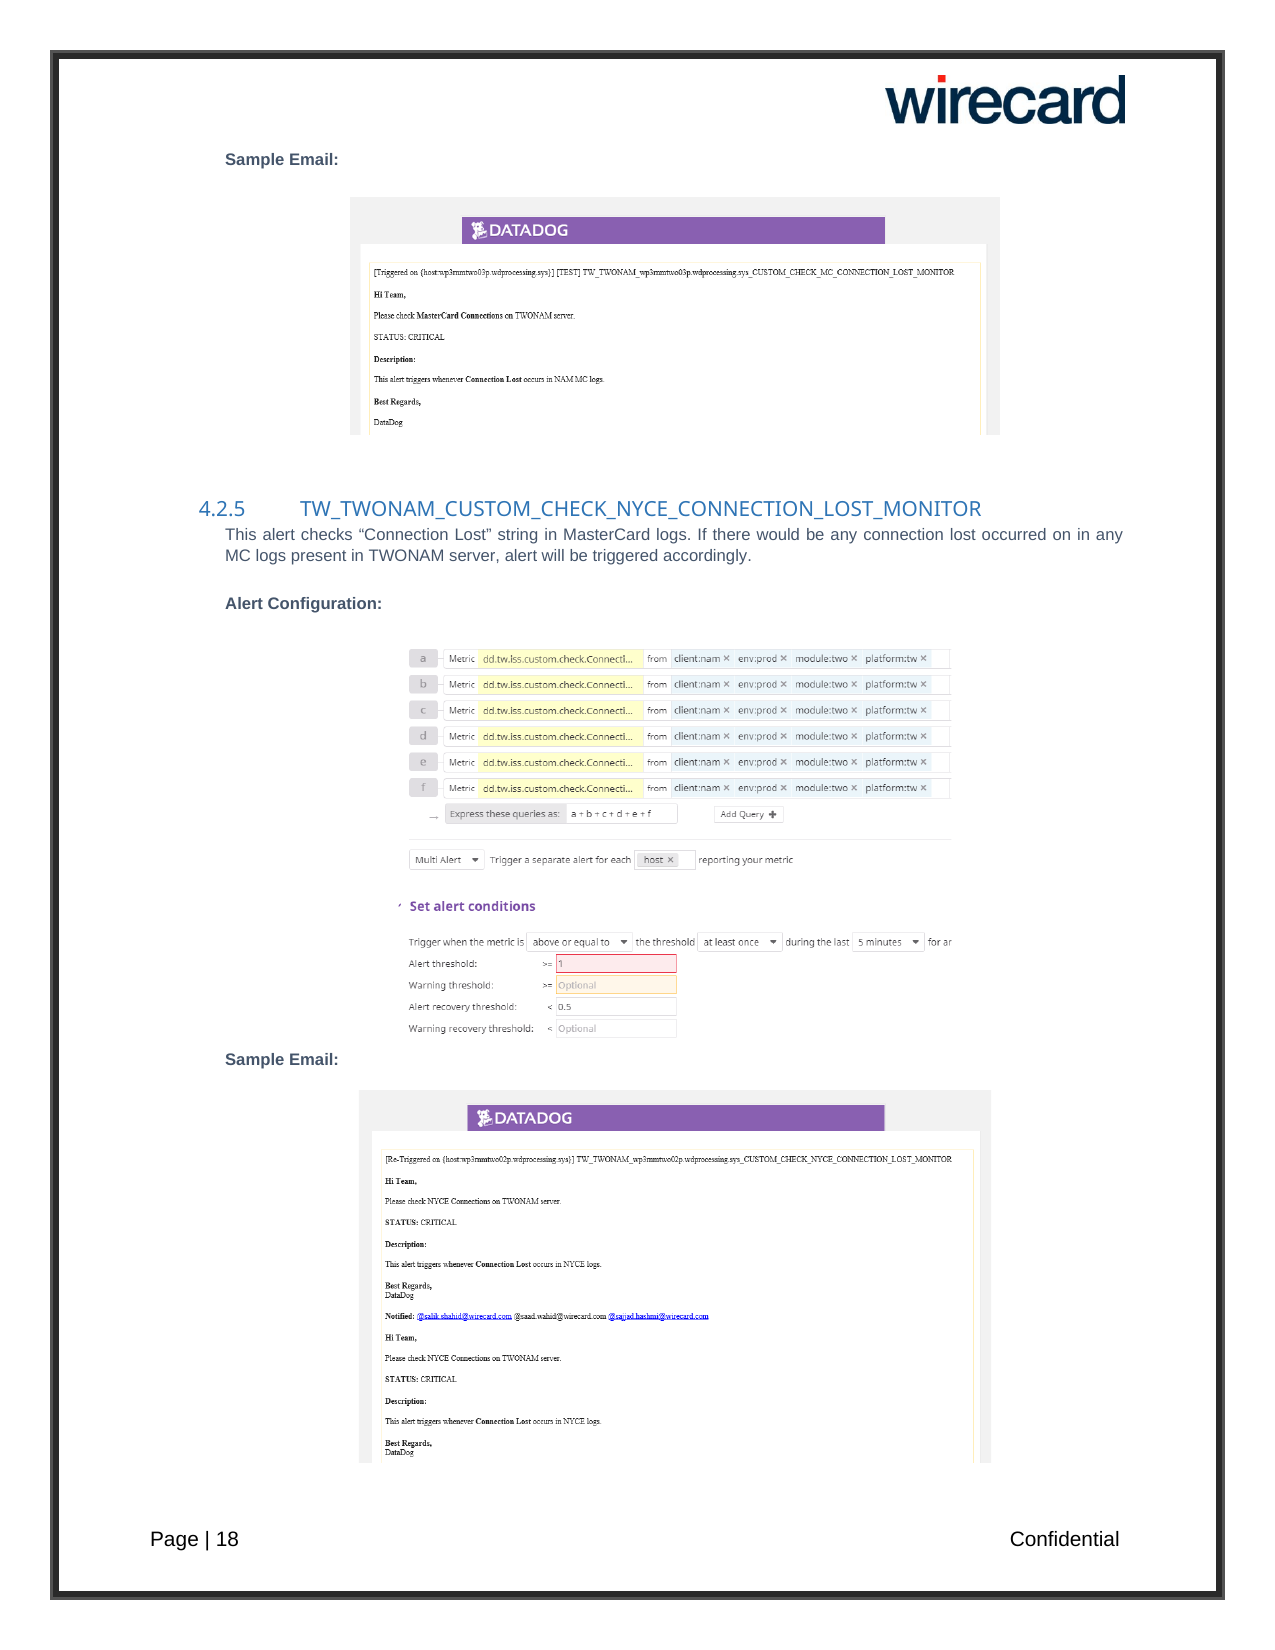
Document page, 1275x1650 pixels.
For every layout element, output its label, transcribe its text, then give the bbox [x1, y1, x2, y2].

list This alert checks “Connection Lost” string in MasterCard logs. If there would be any connection lost occurred on in any MC logs present in TWONAM server, alert will be triggered accordingly. [225, 525, 1125, 565]
subtitle 4.2.5 TW_TWONAM_CUSTOM_CHECK_NYCE_CONNECTION_LOST_MONITOR [150, 494, 1125, 523]
text Alert Configuration: [225, 594, 1125, 613]
picture [885, 75, 1125, 124]
picture [358, 1090, 992, 1464]
text Sample Email: [150, 150, 1125, 169]
picture [398, 635, 952, 1048]
picture [350, 197, 1000, 435]
text Sample Email: [225, 1049, 1125, 1068]
